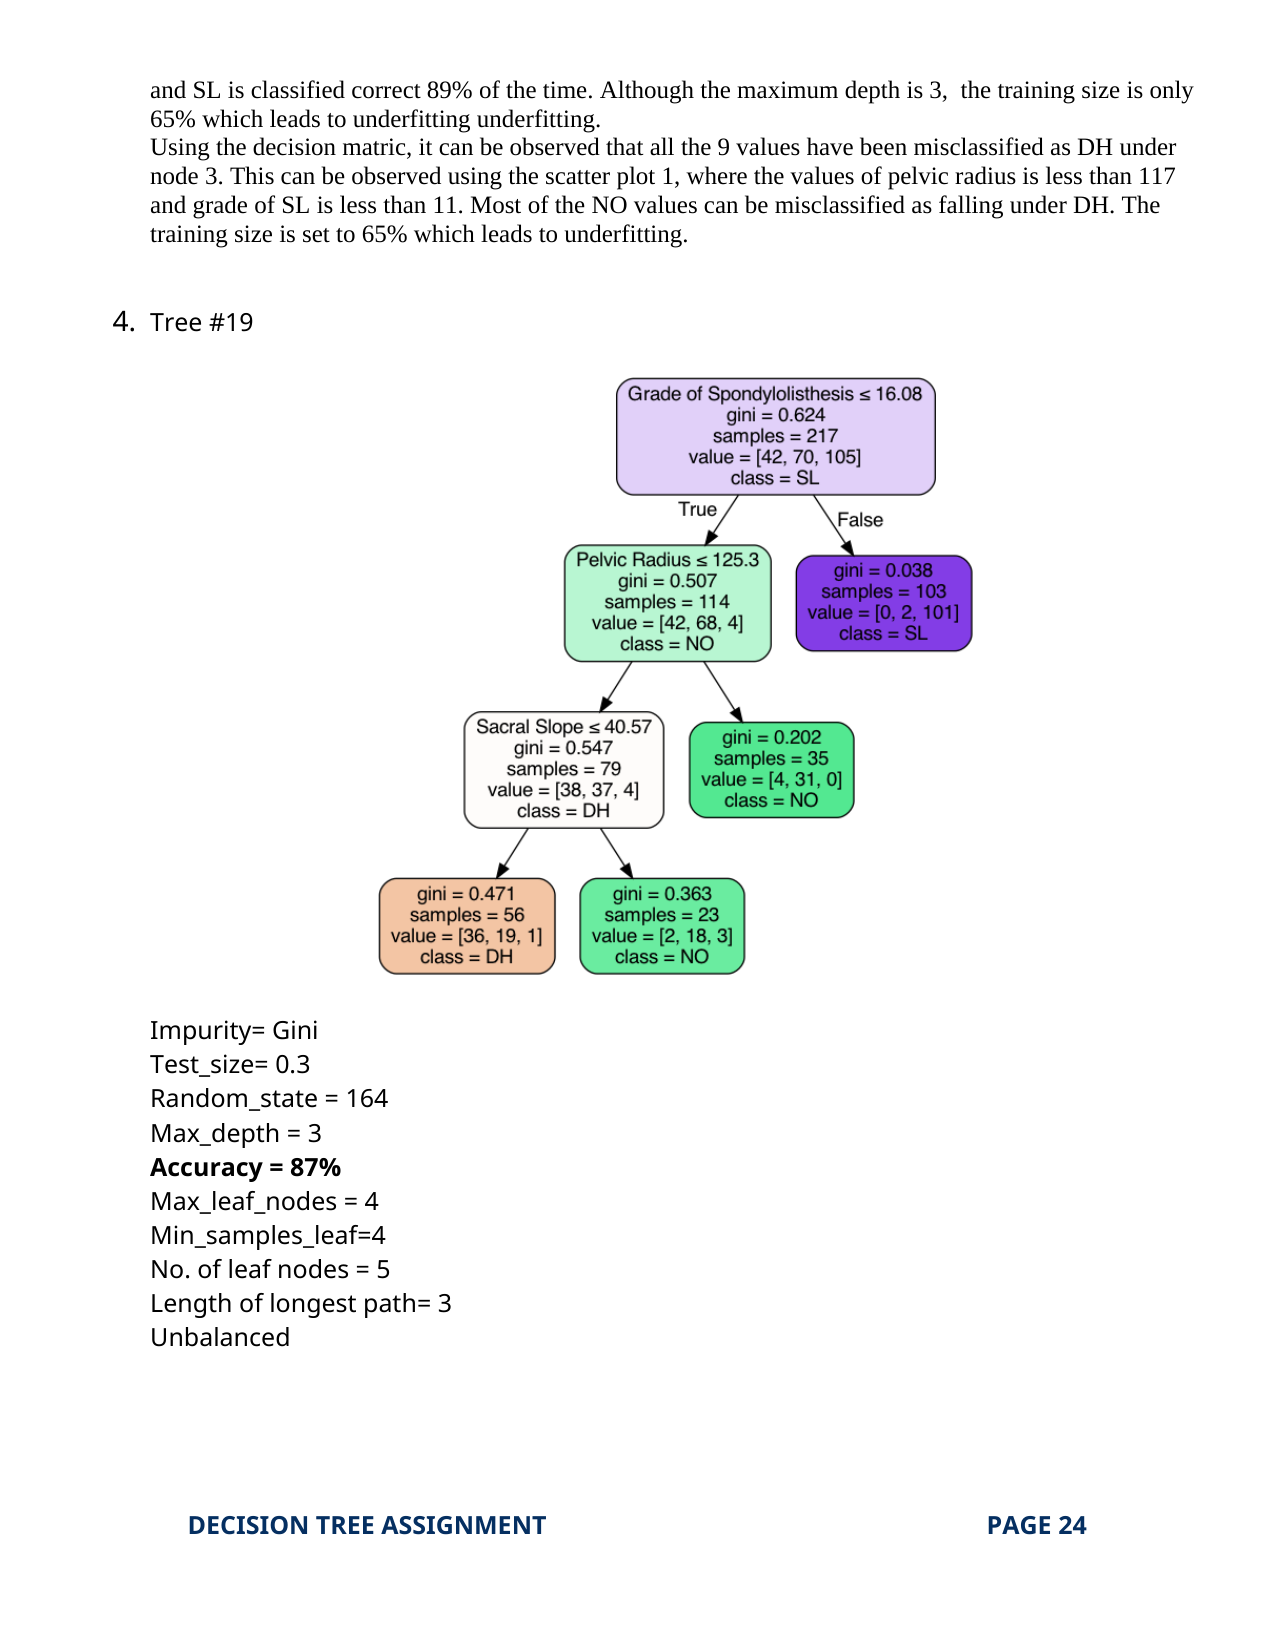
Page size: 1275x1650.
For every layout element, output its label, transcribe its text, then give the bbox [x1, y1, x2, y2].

list Tree #19 [112, 301, 1200, 339]
list Min_samples_leaf=4 [150, 1217, 1200, 1251]
list Max_leaf_nodes = 4 [150, 1183, 1200, 1217]
list Impurity= Gini [150, 1013, 1200, 1047]
list Test_size= 0.3 [150, 1047, 1200, 1081]
list Random_state = 164 [150, 1081, 1200, 1115]
picture [374, 373, 977, 979]
list Accuracy = 87% [150, 1149, 1200, 1183]
text Using the decision matric, it can be observed that all the 9 values have been misclassified as DH under node 3. This can be observed using the scatter plot 1, where the values of pelvic radius is less than 117 and grade of SL is less than 11. Most of the NO values can be misclassified as falling under DH. The training size is set to 65% which leads to underfitting. [150, 132, 1200, 247]
list Unbalanced [150, 1319, 1200, 1354]
text and SL is classified correct 89% of the time. Although the maximum depth is 3, the training size is only 65% which leads to underfitting underfitting. [150, 75, 1200, 132]
list Max_depth = 3 [150, 1115, 1200, 1149]
list Length of longest path= 3 [150, 1286, 1200, 1319]
list No. of leaf nodes = 5 [150, 1251, 1200, 1286]
